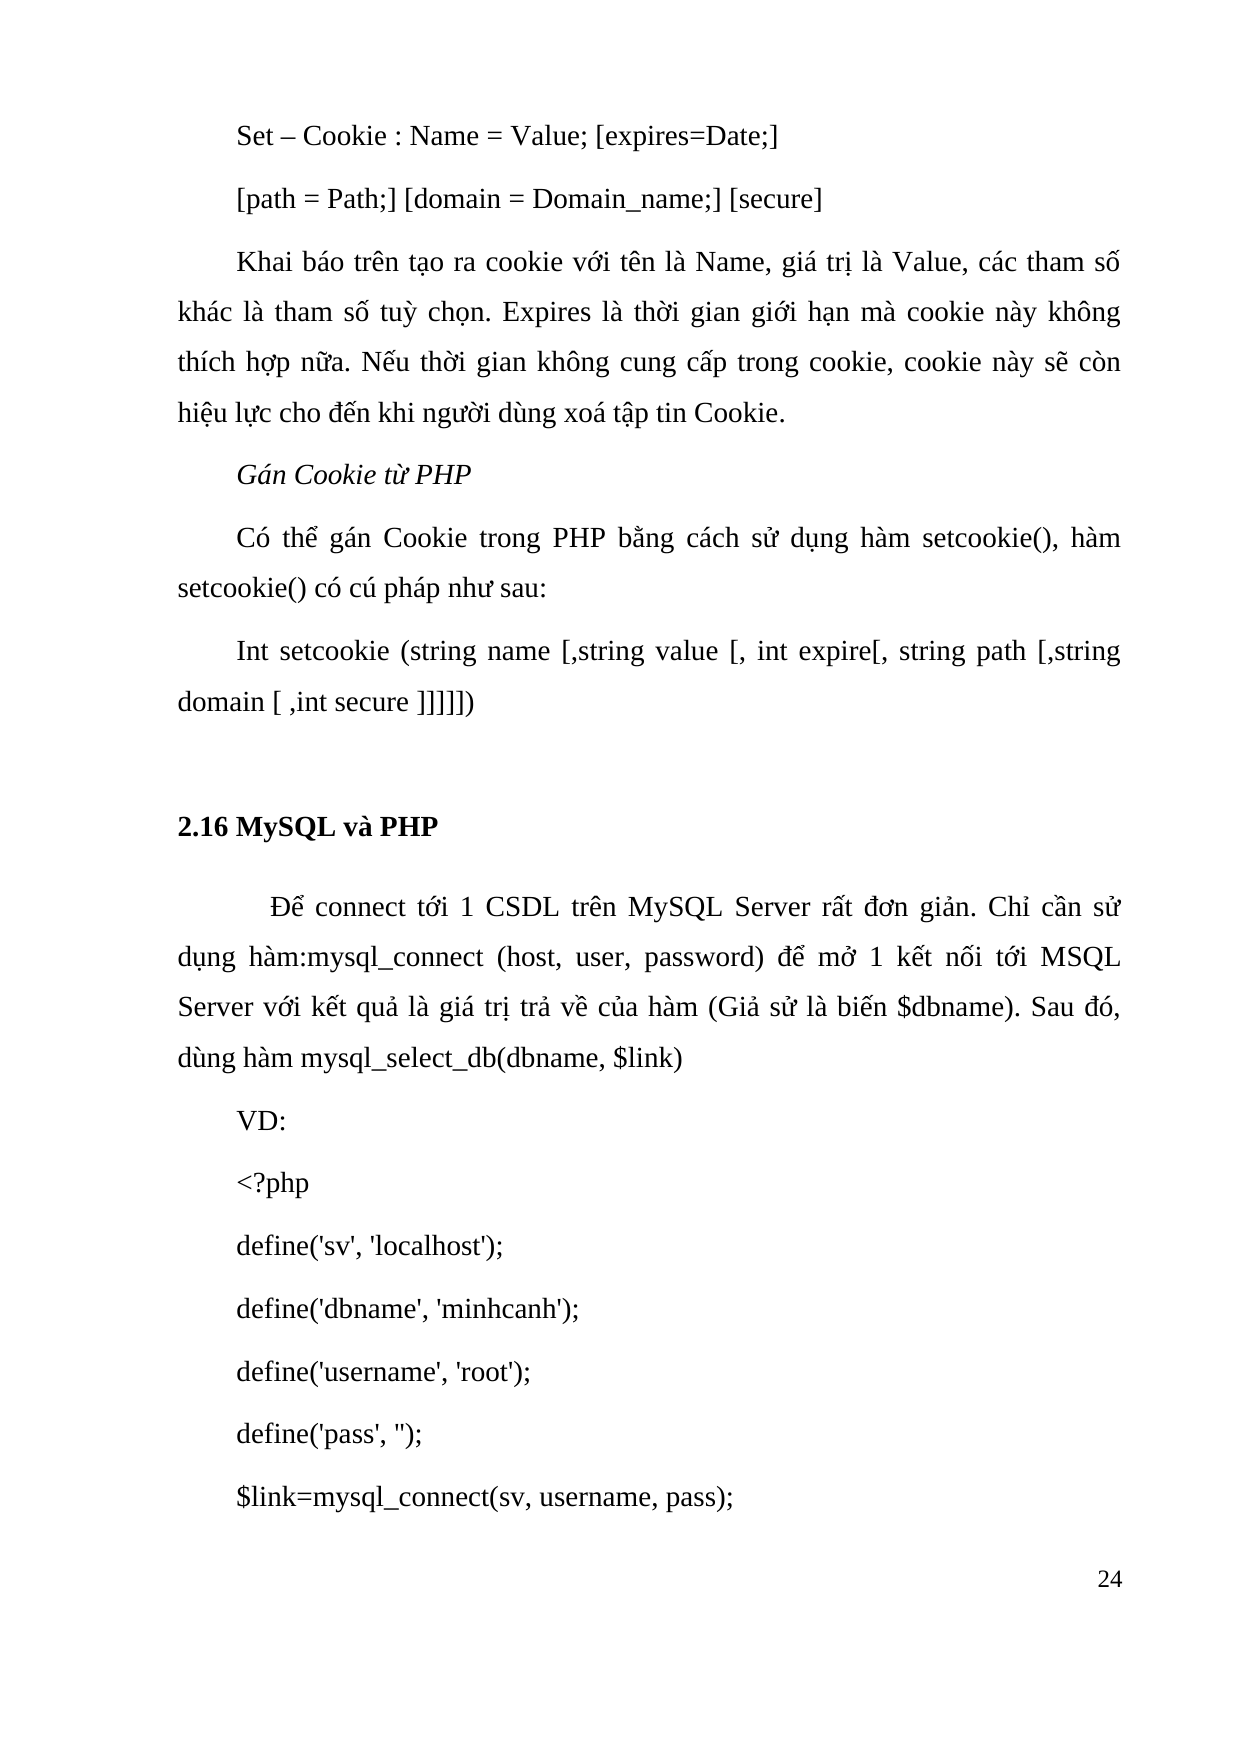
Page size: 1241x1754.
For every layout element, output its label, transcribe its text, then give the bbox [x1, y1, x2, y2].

text VD: [177, 1103, 1122, 1136]
text Int setcookie (string name [,string value [, int expire[, string path [,string domain [ ,int secure ]]]]]) [177, 633, 1122, 717]
text define('pass', ''); [177, 1417, 1122, 1450]
text Khai báo trên tạo ra cookie với tên là Name, giá trị là Value, các tham số khác là tham số tuỳ chọn. Expires là thời gian giới hạn mà cookie này không thích hợp nữa. Nếu thời gian không cung cấp trong cookie, cookie này sẽ còn hiệu lực cho đến khi người dùng xoá tập tin Cookie. [177, 244, 1122, 428]
text define('dbname', 'minhcanh'); [177, 1291, 1122, 1324]
text Set – Cookie : Name = Value; [expires=Date;] [177, 118, 1122, 152]
text <?php [177, 1165, 1122, 1199]
text define('sv', 'localhost'); [177, 1228, 1122, 1262]
text Có thể gán Cookie trong PHP bằng cách sử dụng hàm setcookie(), hàm setcookie() có cú pháp như sau: [177, 520, 1122, 604]
subtitle 2.16 MySQL và PHP [177, 809, 1122, 843]
text Để connect tới 1 CSDL trên MySQL Server rất đơn giản. Chỉ cần sử dụng hàm:mysql_connect (host, user, password) để mở 1 kết nối tới MSQL Server với kết quả là giá trị trả về của hàm (Giả sử là biến $dbname). Sau đó, dùng hàm mysql_select_db(dbname, $link) [177, 889, 1122, 1073]
text define('username', 'root'); [177, 1354, 1122, 1387]
text $link=mysql_connect(sv, username, pass); [177, 1479, 1122, 1513]
text [path = Path;] [domain = Domain_name;] [secure] [177, 181, 1122, 214]
text Gán Cookie từ PHP [177, 457, 1122, 491]
